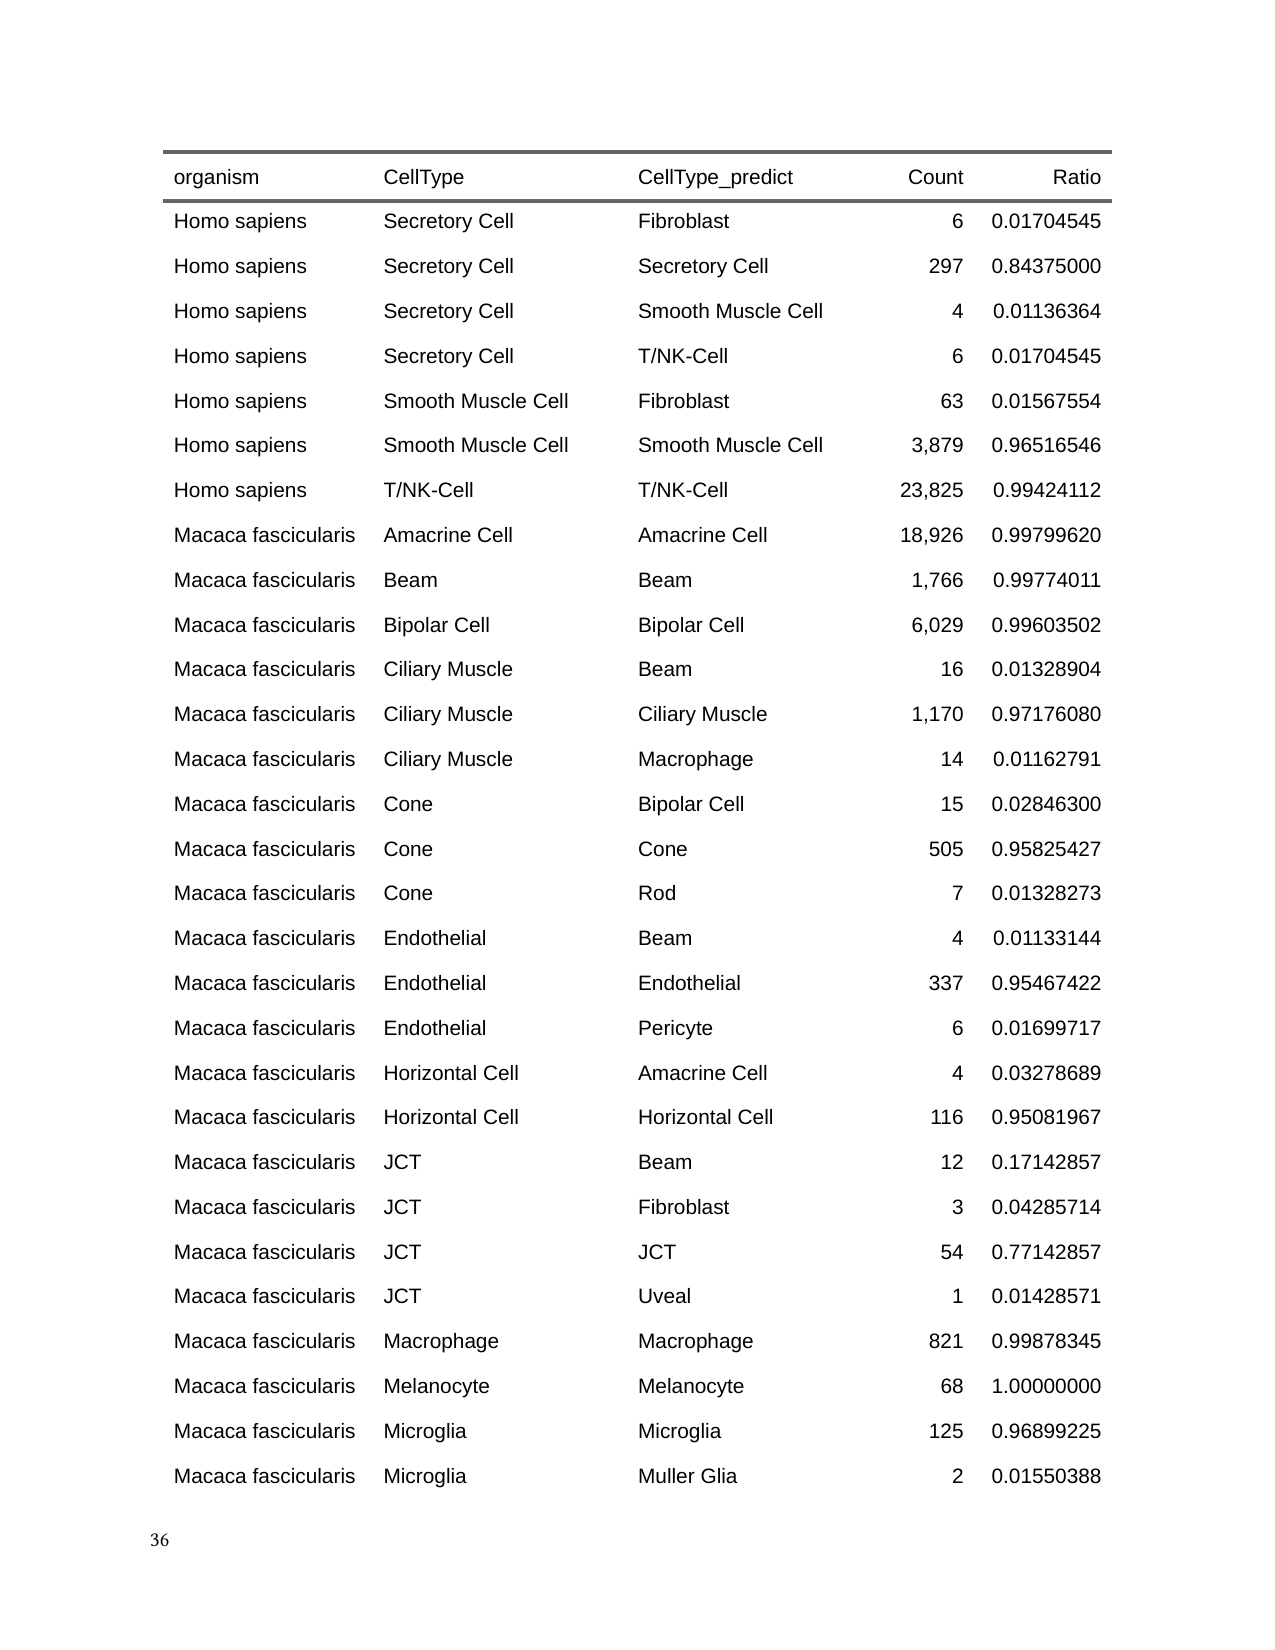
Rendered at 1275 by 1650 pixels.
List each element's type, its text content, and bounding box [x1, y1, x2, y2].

table_cell 0.99799620 [974, 513, 1112, 557]
table_cell Macaca fascicularis [163, 692, 373, 736]
table_cell 505 [882, 826, 974, 871]
table_cell Melanocyte [628, 1364, 882, 1408]
table_cell 0.01704545 [974, 333, 1112, 378]
table_cell 4 [882, 916, 974, 960]
table_cell Macaca fascicularis [163, 602, 373, 647]
table_cell 0.95825427 [974, 826, 1112, 871]
table_cell Macaca fascicularis [163, 1095, 373, 1139]
table_cell Microglia [373, 1408, 627, 1453]
table_cell 1.00000000 [974, 1364, 1112, 1408]
table_cell Beam [373, 557, 627, 602]
table_cell 6 [882, 333, 974, 378]
table_cell 1,766 [882, 557, 974, 602]
table_cell Macaca fascicularis [163, 1453, 373, 1498]
table_cell 12 [882, 1140, 974, 1184]
table_cell Fibroblast [628, 203, 882, 244]
table_cell 63 [882, 378, 974, 423]
table_cell 0.99878345 [974, 1319, 1112, 1363]
table_cell Ciliary Muscle [628, 692, 882, 736]
table_cell Microglia [373, 1453, 627, 1498]
table_cell Homo sapiens [163, 423, 373, 468]
table_cell Macaca fascicularis [163, 1319, 373, 1363]
table_cell Melanocyte [373, 1364, 627, 1408]
table_cell Macrophage [628, 736, 882, 781]
table_cell 0.01704545 [974, 203, 1112, 244]
table_cell Amacrine Cell [628, 1050, 882, 1095]
table_cell Macaca fascicularis [163, 1184, 373, 1229]
table_cell 337 [882, 960, 974, 1005]
table_cell 6 [882, 1005, 974, 1050]
table_cell Horizontal Cell [373, 1095, 627, 1139]
table_header CellType [373, 154, 627, 199]
table_cell Beam [628, 1140, 882, 1184]
table_cell 68 [882, 1364, 974, 1408]
table_cell Endothelial [373, 960, 627, 1005]
table_cell Ciliary Muscle [373, 647, 627, 692]
table_cell 15 [882, 781, 974, 826]
table_cell Macaca fascicularis [163, 781, 373, 826]
table_cell 4 [882, 1050, 974, 1095]
table_cell Secretory Cell [373, 289, 627, 333]
table_cell Horizontal Cell [628, 1095, 882, 1139]
table_cell Macaca fascicularis [163, 1408, 373, 1453]
table_cell Beam [628, 557, 882, 602]
table_cell 6 [882, 203, 974, 244]
table_cell 0.01428571 [974, 1274, 1112, 1319]
table_cell Homo sapiens [163, 468, 373, 512]
table_header organism [163, 154, 373, 199]
table_cell Endothelial [373, 1005, 627, 1050]
table_cell 0.02846300 [974, 781, 1112, 826]
table_cell Bipolar Cell [628, 781, 882, 826]
table_cell Macaca fascicularis [163, 1229, 373, 1274]
table_cell Secretory Cell [373, 333, 627, 378]
table_cell Amacrine Cell [373, 513, 627, 557]
table_cell Macaca fascicularis [163, 513, 373, 557]
table_cell JCT [373, 1274, 627, 1319]
table_cell Macrophage [628, 1319, 882, 1363]
table_cell 1 [882, 1274, 974, 1319]
table_cell Smooth Muscle Cell [373, 423, 627, 468]
table_cell Macaca fascicularis [163, 557, 373, 602]
table_cell 0.01699717 [974, 1005, 1112, 1050]
table_cell Horizontal Cell [373, 1050, 627, 1095]
table_cell 0.01162791 [974, 736, 1112, 781]
table_cell 4 [882, 289, 974, 333]
table_cell Homo sapiens [163, 203, 373, 244]
table_cell Muller Glia [628, 1453, 882, 1498]
table_cell 7 [882, 871, 974, 916]
table_cell Macaca fascicularis [163, 736, 373, 781]
table_cell 2 [882, 1453, 974, 1498]
table_cell 0.99603502 [974, 602, 1112, 647]
table_cell 0.01328273 [974, 871, 1112, 916]
table_cell Secretory Cell [373, 203, 627, 244]
table_cell T/NK-Cell [373, 468, 627, 512]
table_cell 6,029 [882, 602, 974, 647]
table_cell Fibroblast [628, 378, 882, 423]
table_cell Ciliary Muscle [373, 692, 627, 736]
table_cell 0.01136364 [974, 289, 1112, 333]
table_cell Macaca fascicularis [163, 1005, 373, 1050]
table_cell Bipolar Cell [628, 602, 882, 647]
table_cell Endothelial [628, 960, 882, 1005]
table_cell 0.99424112 [974, 468, 1112, 512]
table_cell Smooth Muscle Cell [628, 289, 882, 333]
table_cell 0.97176080 [974, 692, 1112, 736]
table_cell Pericyte [628, 1005, 882, 1050]
table_cell 0.01133144 [974, 916, 1112, 960]
table_cell 0.96899225 [974, 1408, 1112, 1453]
table_cell 54 [882, 1229, 974, 1274]
table_cell Bipolar Cell [373, 602, 627, 647]
table_cell 821 [882, 1319, 974, 1363]
table_cell JCT [373, 1184, 627, 1229]
table_cell 0.01328904 [974, 647, 1112, 692]
table_cell Amacrine Cell [628, 513, 882, 557]
table_cell Cone [628, 826, 882, 871]
table_cell T/NK-Cell [628, 468, 882, 512]
table_cell Cone [373, 781, 627, 826]
table_cell Endothelial [373, 916, 627, 960]
table_cell Ciliary Muscle [373, 736, 627, 781]
table_cell Homo sapiens [163, 333, 373, 378]
table_cell Beam [628, 647, 882, 692]
table_cell 1,170 [882, 692, 974, 736]
table_cell 0.96516546 [974, 423, 1112, 468]
table_cell Beam [628, 916, 882, 960]
table_cell 3,879 [882, 423, 974, 468]
table_cell T/NK-Cell [628, 333, 882, 378]
table_cell 297 [882, 244, 974, 288]
table_cell 14 [882, 736, 974, 781]
table_header Count [882, 154, 974, 199]
table_cell Macaca fascicularis [163, 960, 373, 1005]
table_cell 0.04285714 [974, 1184, 1112, 1229]
table_header Ratio [974, 154, 1112, 199]
table_cell 0.03278689 [974, 1050, 1112, 1095]
table_cell 16 [882, 647, 974, 692]
table_cell Homo sapiens [163, 244, 373, 288]
table_cell Cone [373, 826, 627, 871]
table_cell Macaca fascicularis [163, 871, 373, 916]
table_cell 0.17142857 [974, 1140, 1112, 1184]
table_cell Cone [373, 871, 627, 916]
table_cell Macaca fascicularis [163, 916, 373, 960]
table_cell 18,926 [882, 513, 974, 557]
table_cell 0.01567554 [974, 378, 1112, 423]
table_cell 0.77142857 [974, 1229, 1112, 1274]
table_cell 23,825 [882, 468, 974, 512]
table_cell Smooth Muscle Cell [628, 423, 882, 468]
table_cell Macaca fascicularis [163, 1050, 373, 1095]
table_cell Macaca fascicularis [163, 1364, 373, 1408]
table_cell Rod [628, 871, 882, 916]
table_cell Macaca fascicularis [163, 647, 373, 692]
table_cell Secretory Cell [373, 244, 627, 288]
table_cell 116 [882, 1095, 974, 1139]
table_cell JCT [373, 1229, 627, 1274]
table_cell JCT [628, 1229, 882, 1274]
table_cell Microglia [628, 1408, 882, 1453]
table_cell 0.95081967 [974, 1095, 1112, 1139]
table_cell 0.01550388 [974, 1453, 1112, 1498]
table_cell Macaca fascicularis [163, 1140, 373, 1184]
table_cell 0.84375000 [974, 244, 1112, 288]
table_cell Uveal [628, 1274, 882, 1319]
table_cell JCT [373, 1140, 627, 1184]
table_cell 0.95467422 [974, 960, 1112, 1005]
table_cell Homo sapiens [163, 289, 373, 333]
table_cell Smooth Muscle Cell [373, 378, 627, 423]
table_cell 3 [882, 1184, 974, 1229]
table_cell Macaca fascicularis [163, 1274, 373, 1319]
table_cell Fibroblast [628, 1184, 882, 1229]
table_cell Secretory Cell [628, 244, 882, 288]
table_cell 125 [882, 1408, 974, 1453]
table_cell Macrophage [373, 1319, 627, 1363]
table_cell 0.99774011 [974, 557, 1112, 602]
table_cell Homo sapiens [163, 378, 373, 423]
table_cell Macaca fascicularis [163, 826, 373, 871]
table_header CellType_predict [628, 154, 882, 199]
